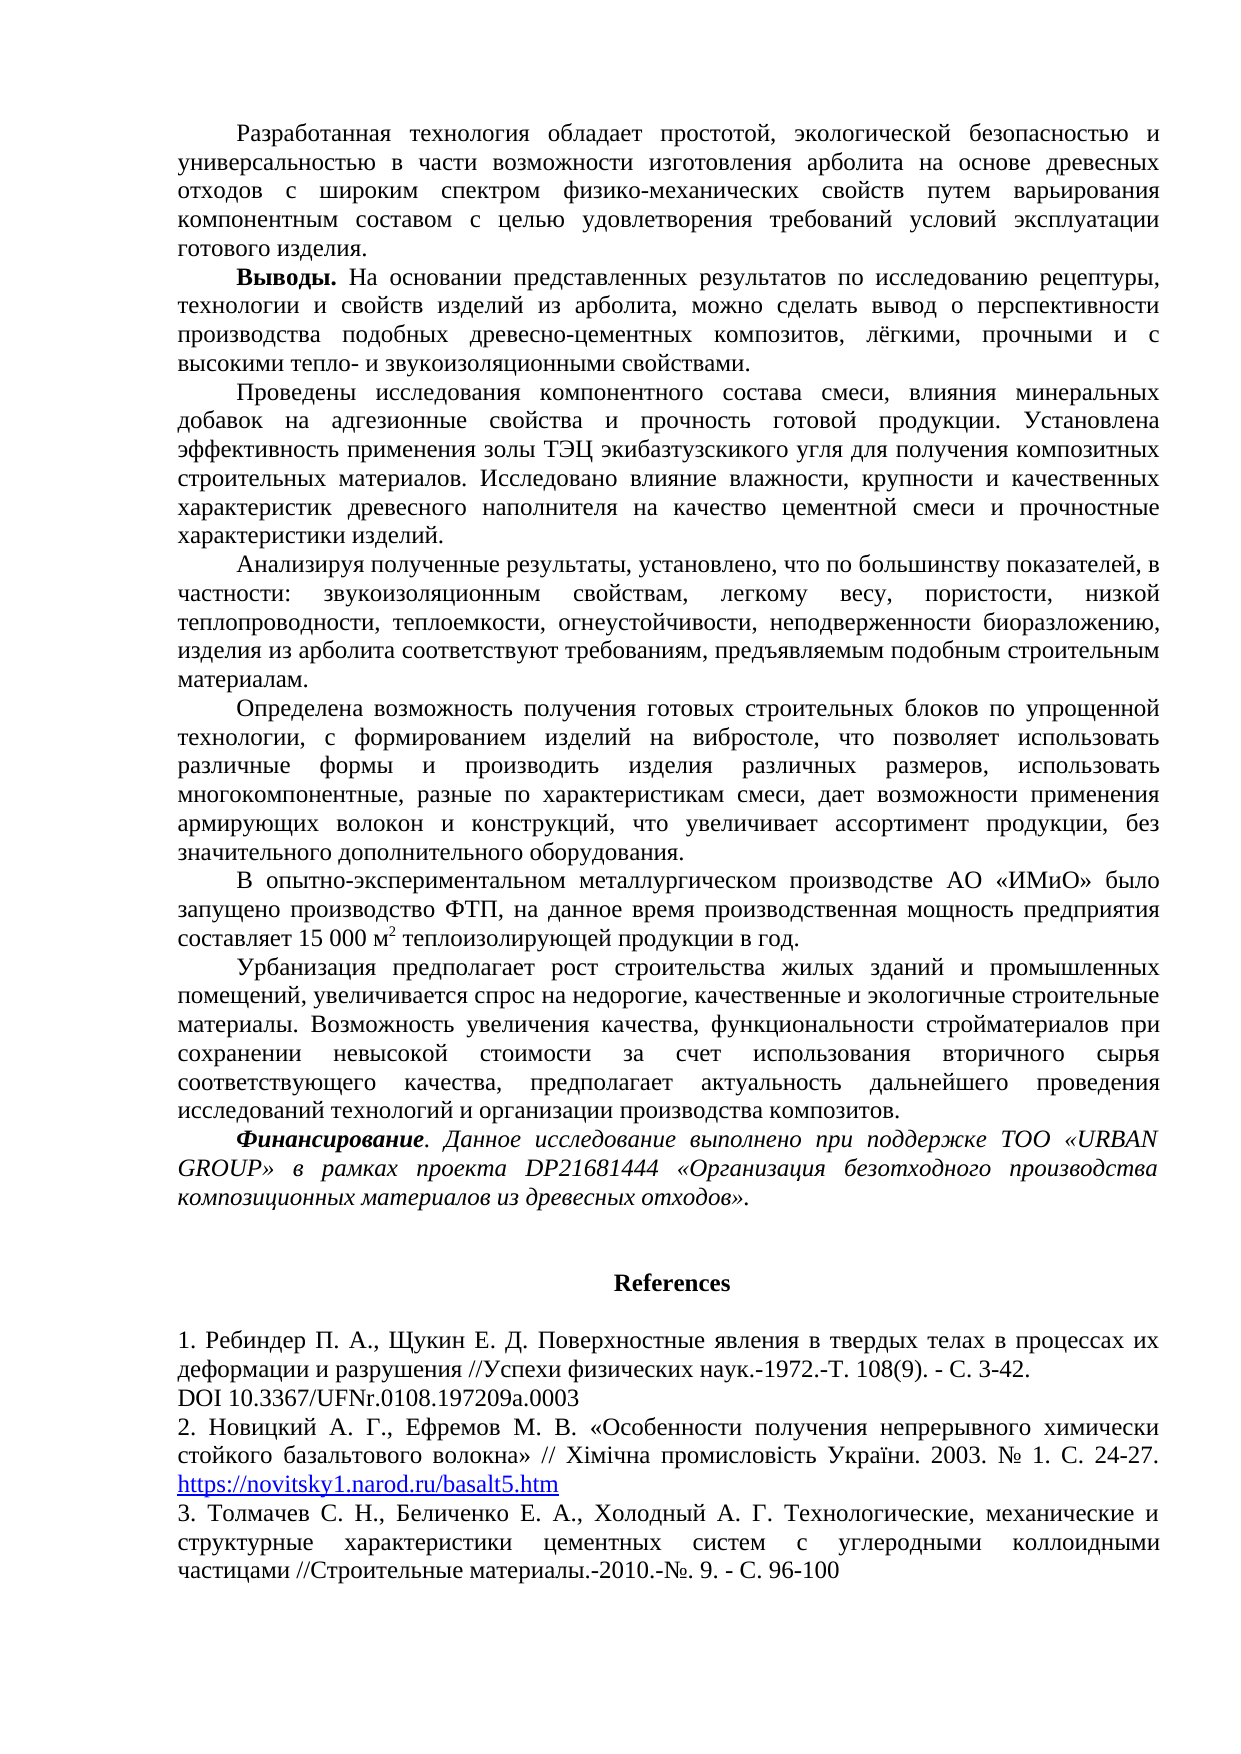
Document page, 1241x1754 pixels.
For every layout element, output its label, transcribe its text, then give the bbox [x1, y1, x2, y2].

text 3. Толмачев С. Н., Беличенко Е. А., Холодный А. Г. Технологические, механические и структурные характеристики цементных систем с углеродными коллоидными частицами //Строительные материалы.-2010.-№. 9. - С. 96-100 [177, 1498, 1161, 1584]
text Выводы. На основании представленных результатов по исследованию рецептуры, технологии и свойств изделий из арболита, можно сделать вывод о перспективности производства подобных древесно-цементных композитов, лёгкими, прочными и с высокими тепло- и звукоизоляционными свойствами. [177, 262, 1161, 377]
text Анализируя полученные результаты, установлено, что по большинству показателей, в частности: звукоизоляционным свойствам, легкому весу, пористости, низкой теплопроводности, теплоемкости, огнеустойчивости, неподверженности биоразложению, изделия из арболита соответствуют требованиям, предъявляемым подобным строительным материалам. [177, 549, 1161, 693]
text Определена возможность получения готовых строительных блоков по упрощенной технологии, с формированием изделий на вибростоле, что позволяет использовать различные формы и производить изделия различных размеров, использовать многокомпонентные, разные по характеристикам смеси, дает возможности применения армирующих волокон и конструкций, что увеличивает ассортимент продукции, без значительного дополнительного оборудования. [177, 693, 1161, 866]
text DOI 10.3367/UFNr.0108.197209a.0003 [228, 1383, 1161, 1412]
text 1. Ребиндер П. А., Щукин Е. Д. Поверхностные явления в твердых телах в процессах их деформации и разрушения //Успехи физических наук.-1972.-Т. 108(9). - С. 3-42. [177, 1326, 1161, 1383]
text Проведены исследования компонентного состава смеси, влияния минеральных добавок на адгезионные свойства и прочность готовой продукции. Установлена эффективность применения золы ТЭЦ экибазтузскикого угля для получения композитных строительных материалов. Исследовано влияние влажности, крупности и качественных характеристик древесного наполнителя на качество цементной смеси и прочностные характеристики изделий. [177, 377, 1161, 549]
text Финансирование. Данное исследование выполнено при поддержке ТОО «URBAN GROUP» в рамках проекта DP21681444 «Организация безотходного производства композиционных материалов из древесных отходов». [177, 1124, 1161, 1211]
text Разработанная технология обладает простотой, экологической безопасностью и универсальностью в части возможности изготовления арболита на основе древесных отходов с широким спектром физико-механических свойств путем варьирования компонентным составом с целью удовлетворения требований условий эксплуатации готового изделия. [177, 118, 1161, 262]
text В опытно-экспериментальном металлургическом производстве АО «ИМиО» было запущено производство ФТП, на данное время производственная мощность предприятия составляет 15 000 м2 теплоизолирующей продукции в год. [177, 866, 1161, 952]
text 2. Новицкий А. Г., Ефремов М. В. «Особенности получения непрерывного химически стойкого базальтового волокна» // Хімічна промисловість України. 2003. № 1. С. 24-27. https://novitsky1.narod.ru/basalt5.htm [177, 1412, 1161, 1498]
text References [177, 1268, 1167, 1297]
text Урбанизация предполагает рост строительства жилых зданий и промышленных помещений, увеличивается спрос на недорогие, качественные и экологичные строительные материалы. Возможность увеличения качества, функциональности стройматериалов при сохранении невысокой стоимости за счет использования вторичного сырья соответствующего качества, предполагает актуальность дальнейшего проведения исследований технологий и организации производства композитов. [177, 952, 1161, 1124]
